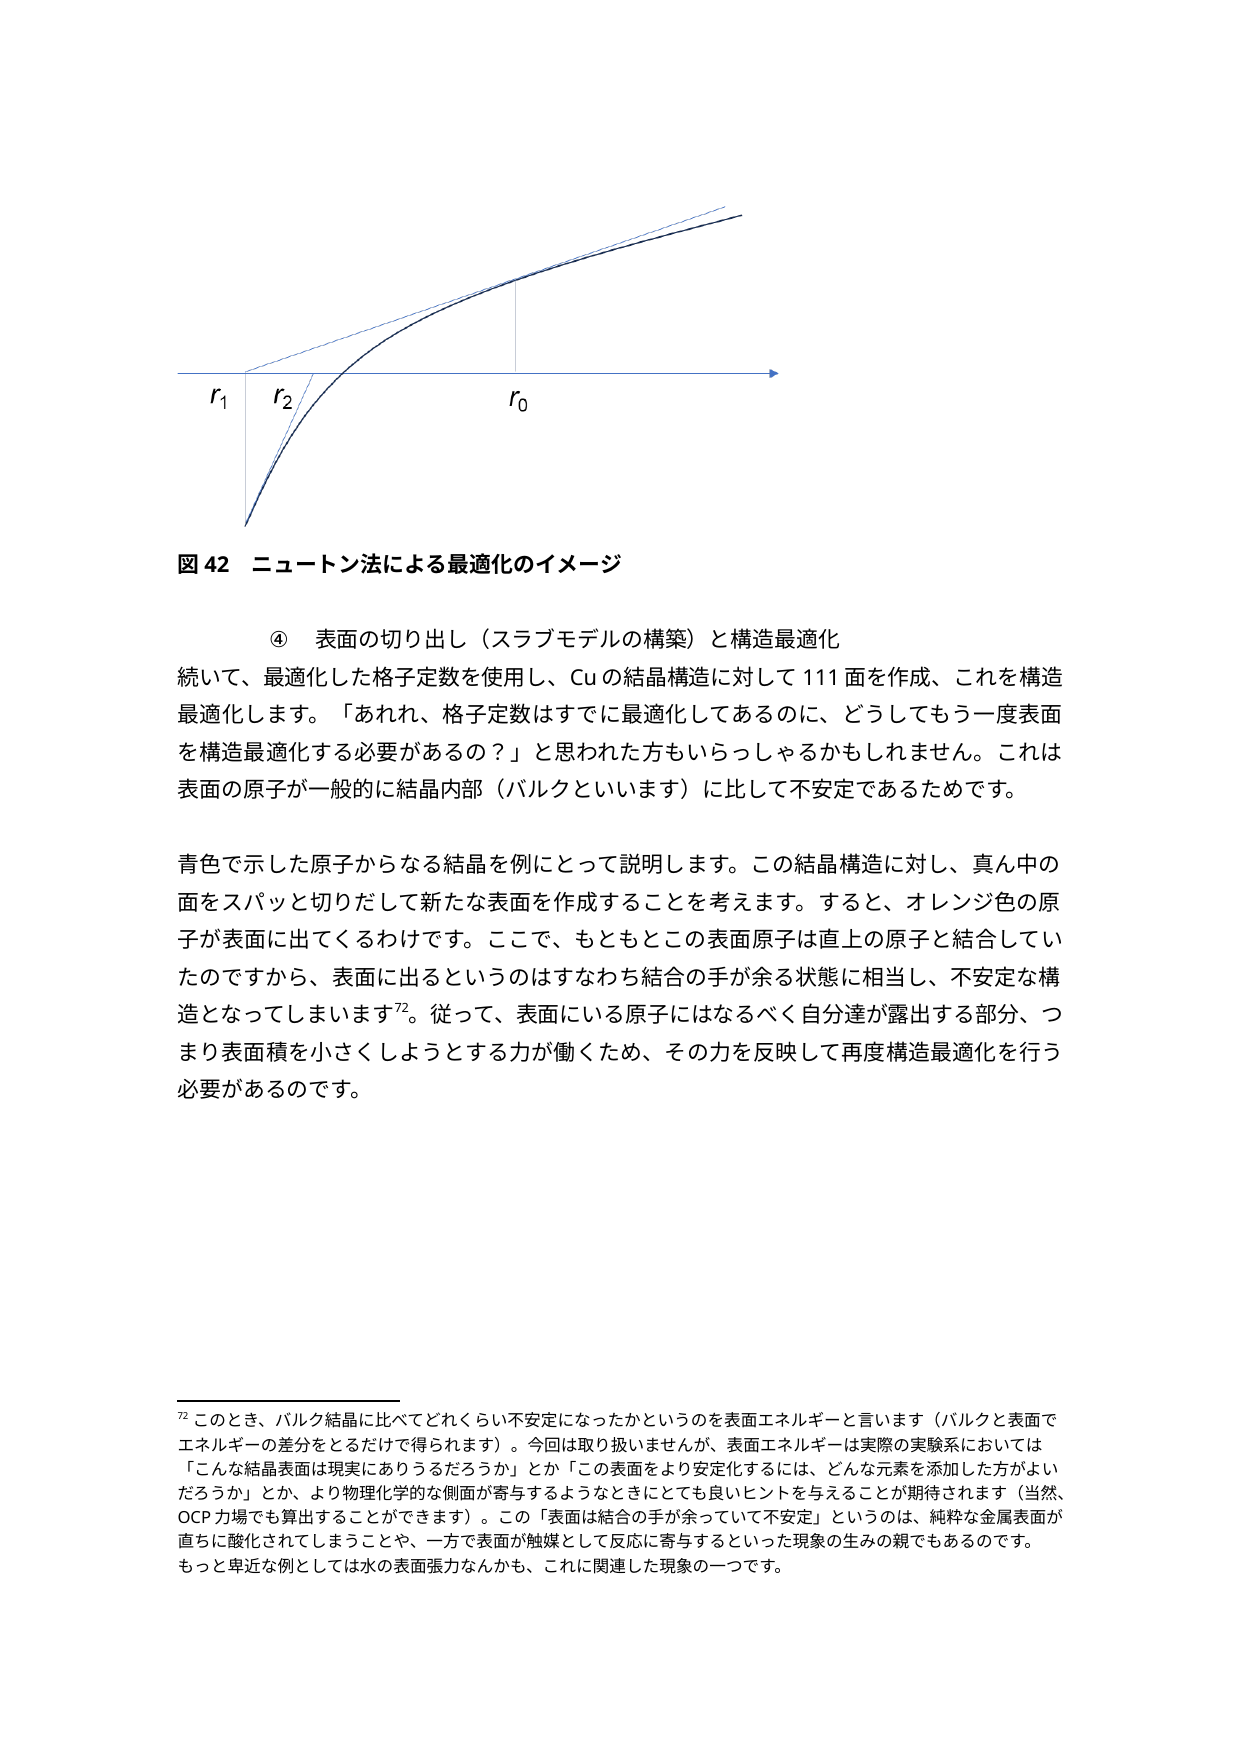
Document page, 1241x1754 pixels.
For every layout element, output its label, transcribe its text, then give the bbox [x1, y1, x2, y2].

text 図 42 ニュートン法による最適化のイメージ [177, 544, 1063, 582]
picture [177, 206, 788, 527]
text 青色で示した原子からなる結晶を例にとって説明します。この結晶構造に対し、真ん中の面をスパッと切りだして新たな表面を作成することを考えます。すると、オレンジ色の原子が表面に出てくるわけです。ここで、もともとこの表面原子は直上の原子と結合していたのですから、表面に出るというのはすなわち結合の手が余る状態に相当し、不安定な構造となってしまいます。従って、表面にいる原子にはなるべく自分達が露出する部分、つまり表面積を小さくしようとする力が働くため、その力を反映して再度構造最適化を行う必要があるのです。 [177, 844, 1063, 1107]
list 表面の切り出し（スラブモデルの構築）と構造最適化 [269, 619, 1063, 657]
text 続いて、最適化した格子定数を使用し、Cuの結晶構造に対して111面を作成、これを構造最適化します。「あれれ、格子定数はすでに最適化してあるのに、どうしてもう一度表面を構造最適化する必要があるの？」と思われた方もいらっしゃるかもしれません。これは、表面の原子が一般的に結晶内部（バルクといいます）に比して不安定であるためです。 [177, 657, 1063, 807]
